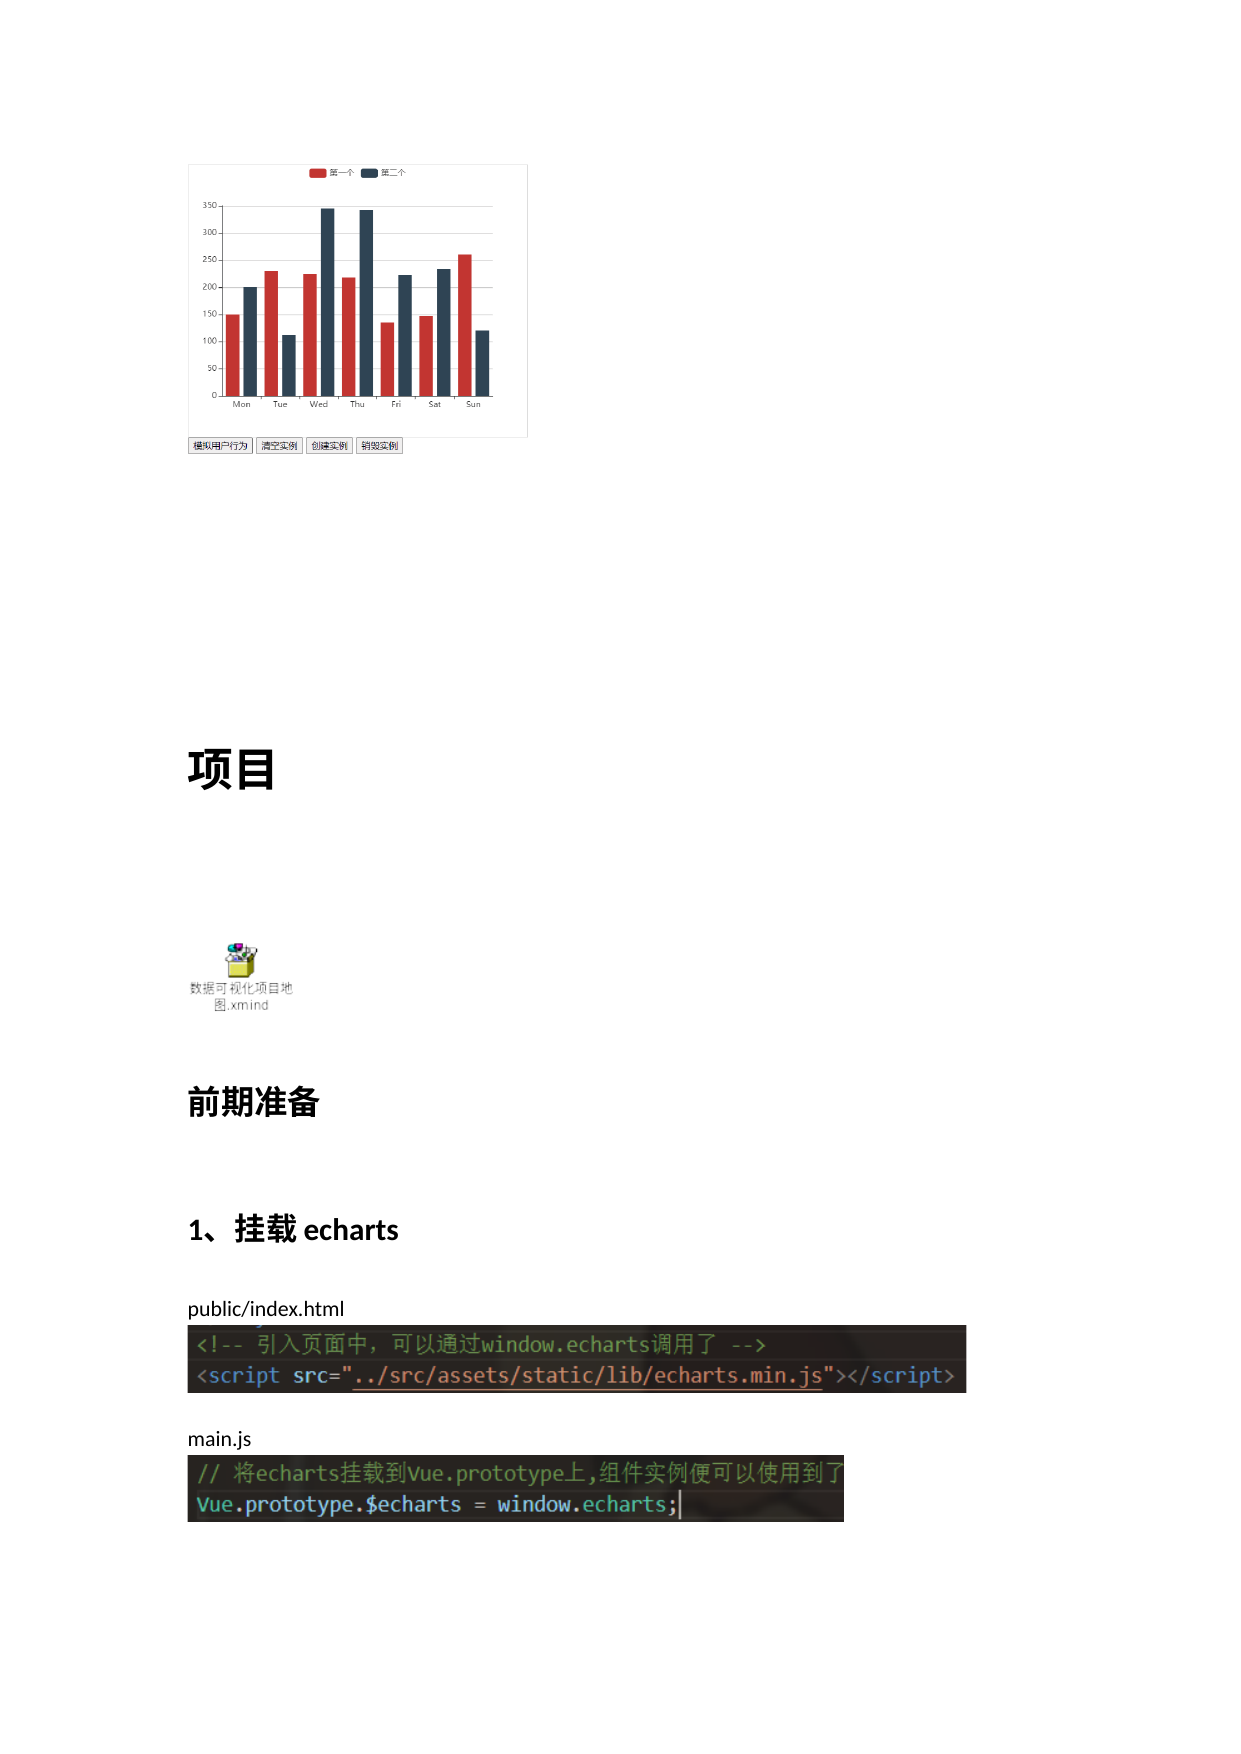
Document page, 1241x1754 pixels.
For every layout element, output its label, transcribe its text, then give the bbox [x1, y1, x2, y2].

picture [187, 1455, 844, 1522]
text public/index.html [187, 1292, 1053, 1325]
subtitle 项目 [187, 717, 1053, 815]
picture [187, 1325, 967, 1393]
picture [187, 162, 541, 459]
subtitle 前期准备 [187, 1067, 1053, 1132]
text main.js [187, 1422, 1053, 1455]
subtitle 1、挂载echarts [187, 1194, 1053, 1259]
